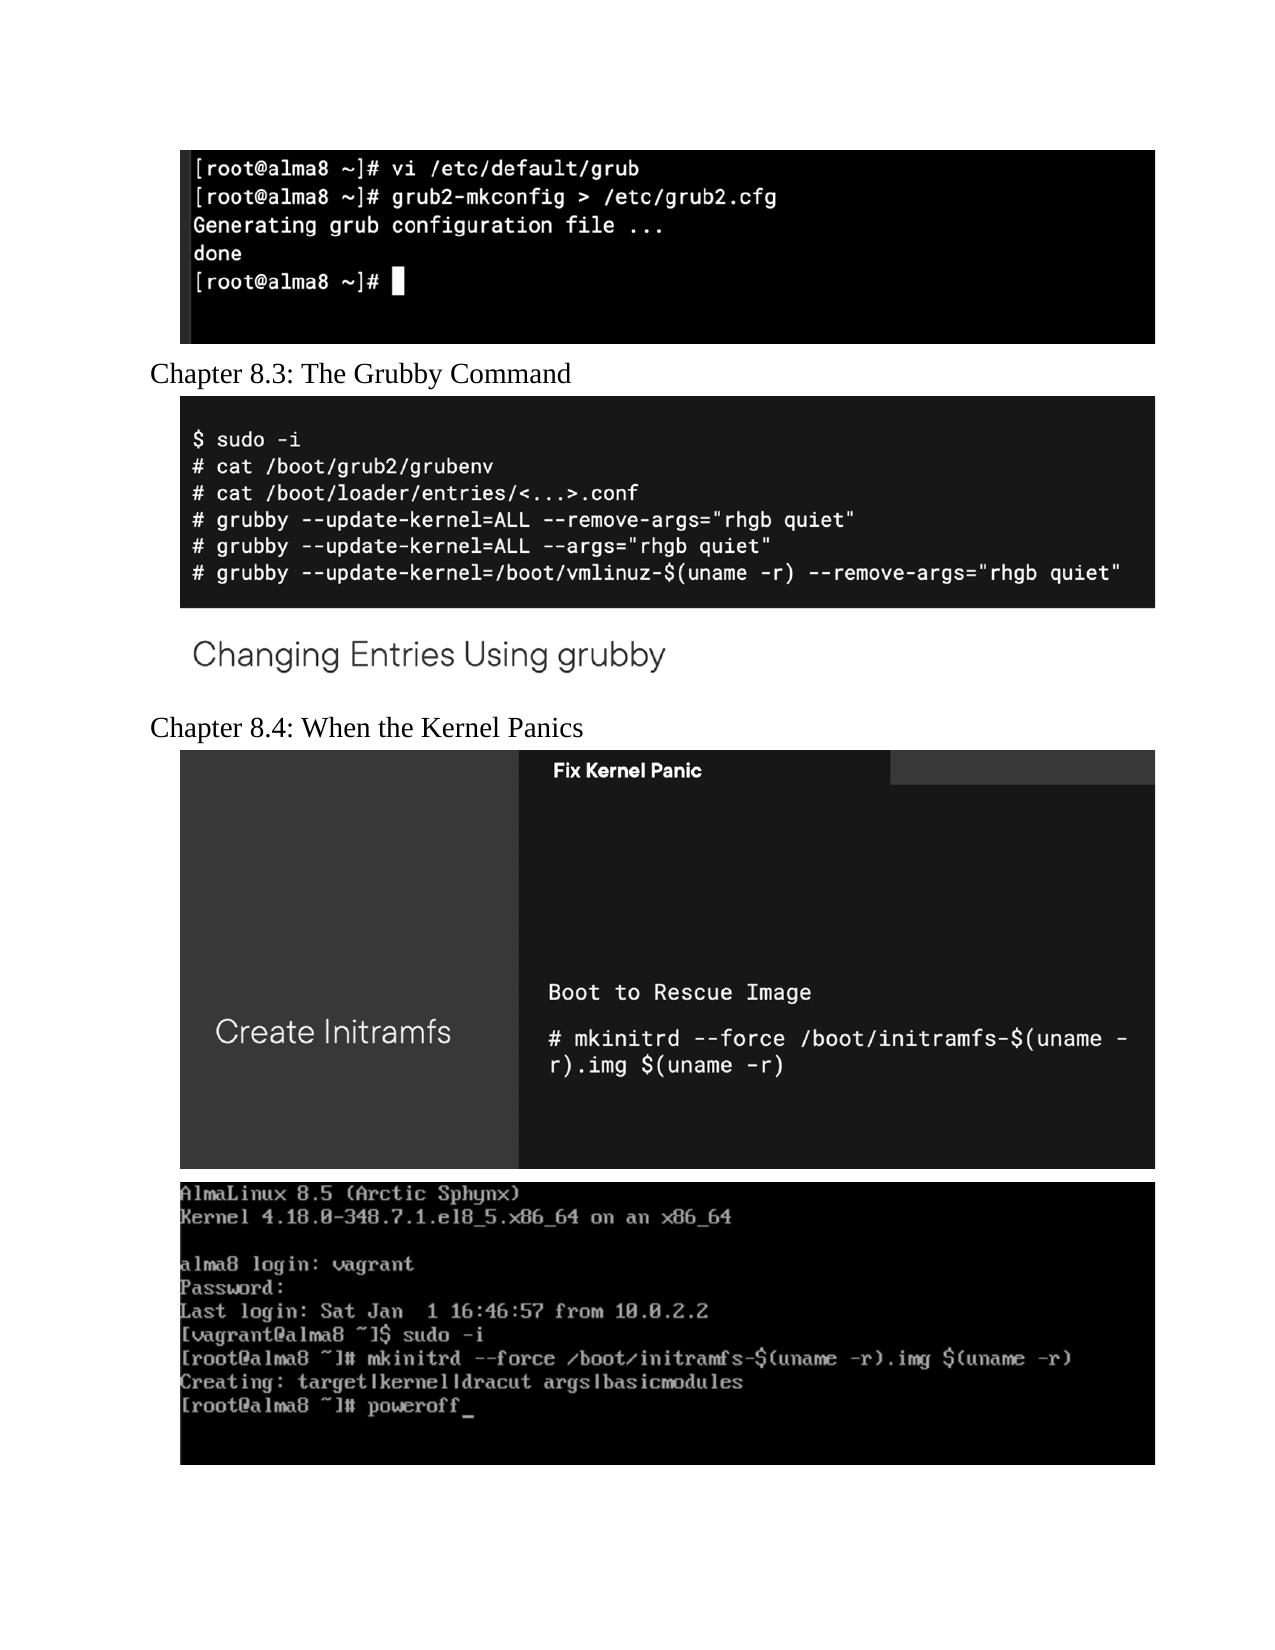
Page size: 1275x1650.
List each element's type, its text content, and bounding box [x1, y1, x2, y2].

picture [180, 750, 1155, 1169]
picture [180, 1182, 1155, 1465]
subtitle Chapter 8.4: When the Kernel Panics [150, 710, 1125, 744]
picture [180, 150, 1155, 344]
picture [180, 396, 1155, 697]
subtitle Chapter 8.3: The Grubby Command [150, 357, 1125, 390]
